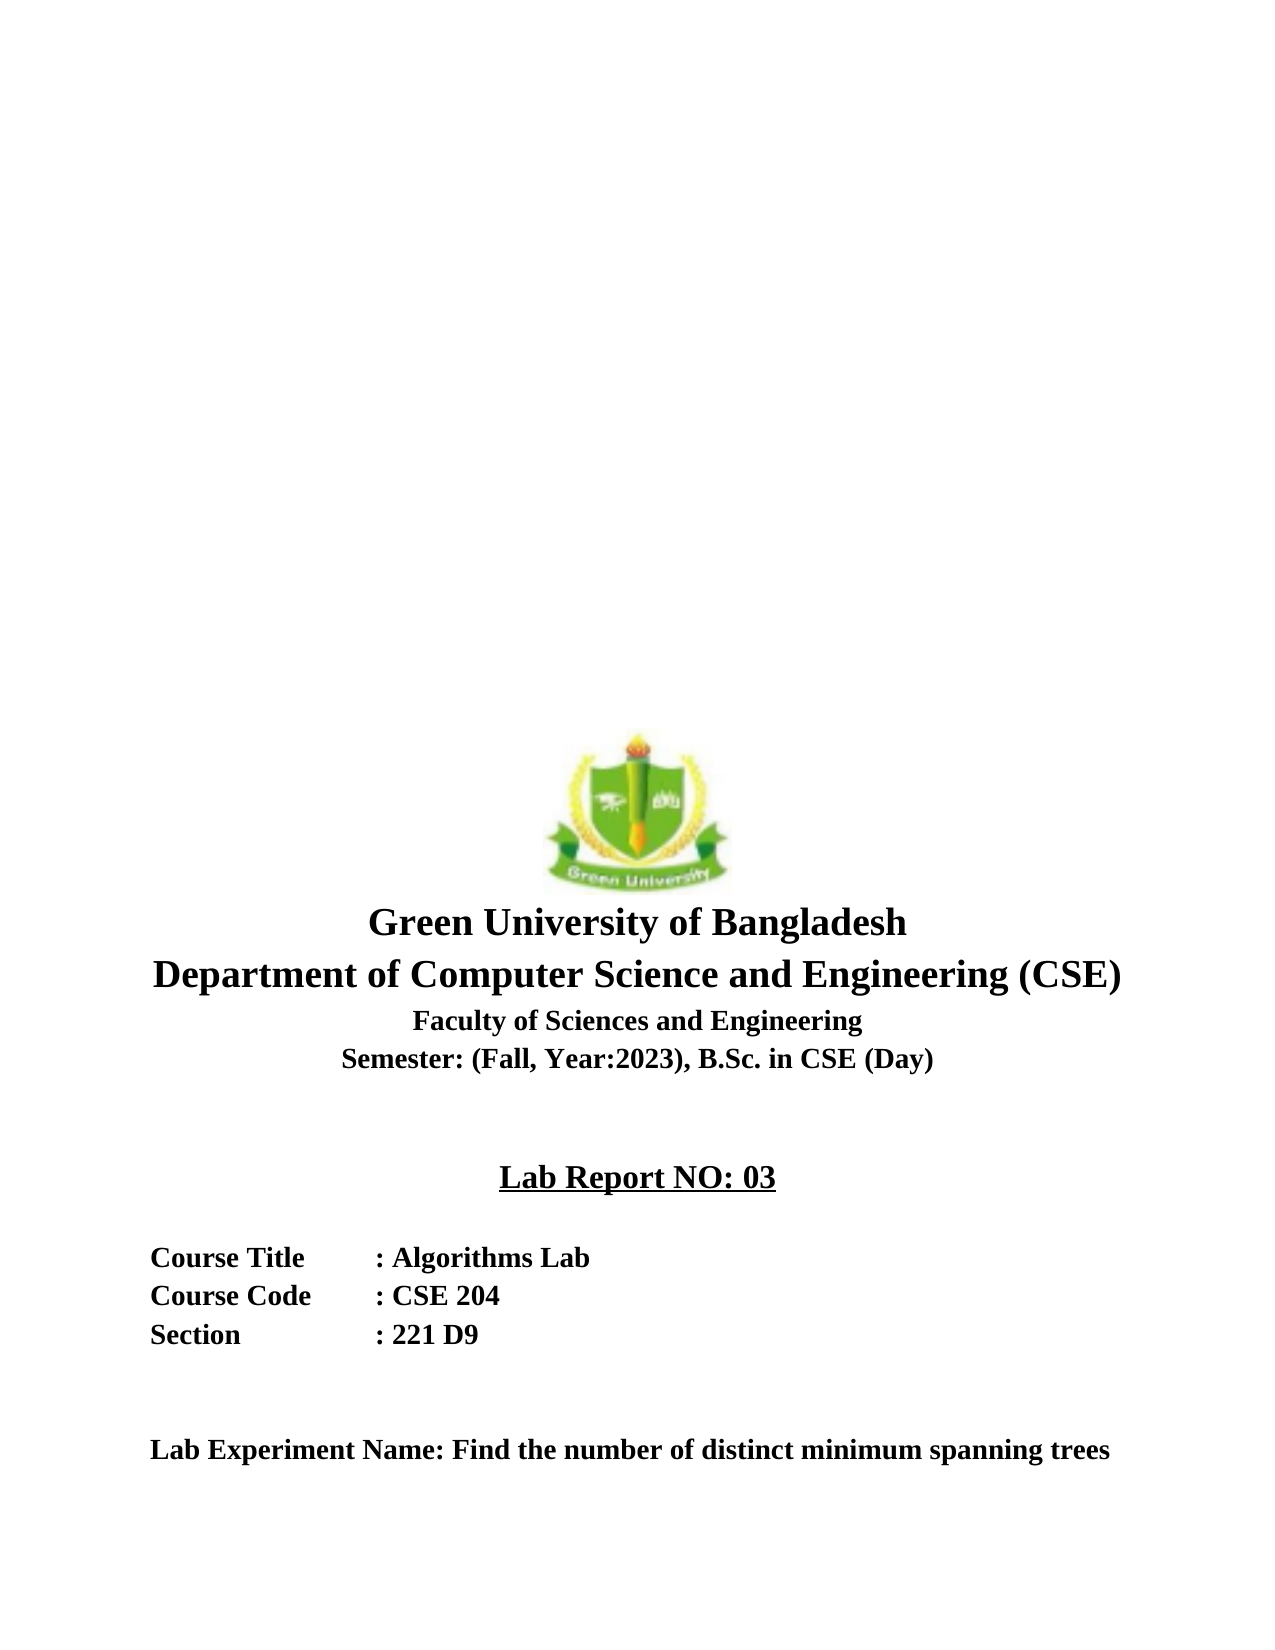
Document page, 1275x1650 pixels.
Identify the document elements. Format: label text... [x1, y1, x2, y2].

text Department of Computer Science and Engineering (CSE) [150, 951, 1125, 996]
text Section : 221 D9 [150, 1317, 1125, 1350]
text Faculty of Sciences and Engineering [150, 1003, 1125, 1037]
picture [543, 728, 733, 895]
text Course Title : Algorithms Lab [150, 1240, 1125, 1273]
text Course Code : CSE 204 [150, 1278, 1125, 1312]
text Lab Report NO: 03 [150, 1157, 1125, 1196]
text Lab Experiment Name: Find the number of distinct minimum spanning trees [150, 1432, 1125, 1466]
text Green University of Bangladesh [150, 898, 1125, 944]
text Semester: (Fall, Year:2023), B.Sc. in CSE (Day) [150, 1042, 1125, 1075]
